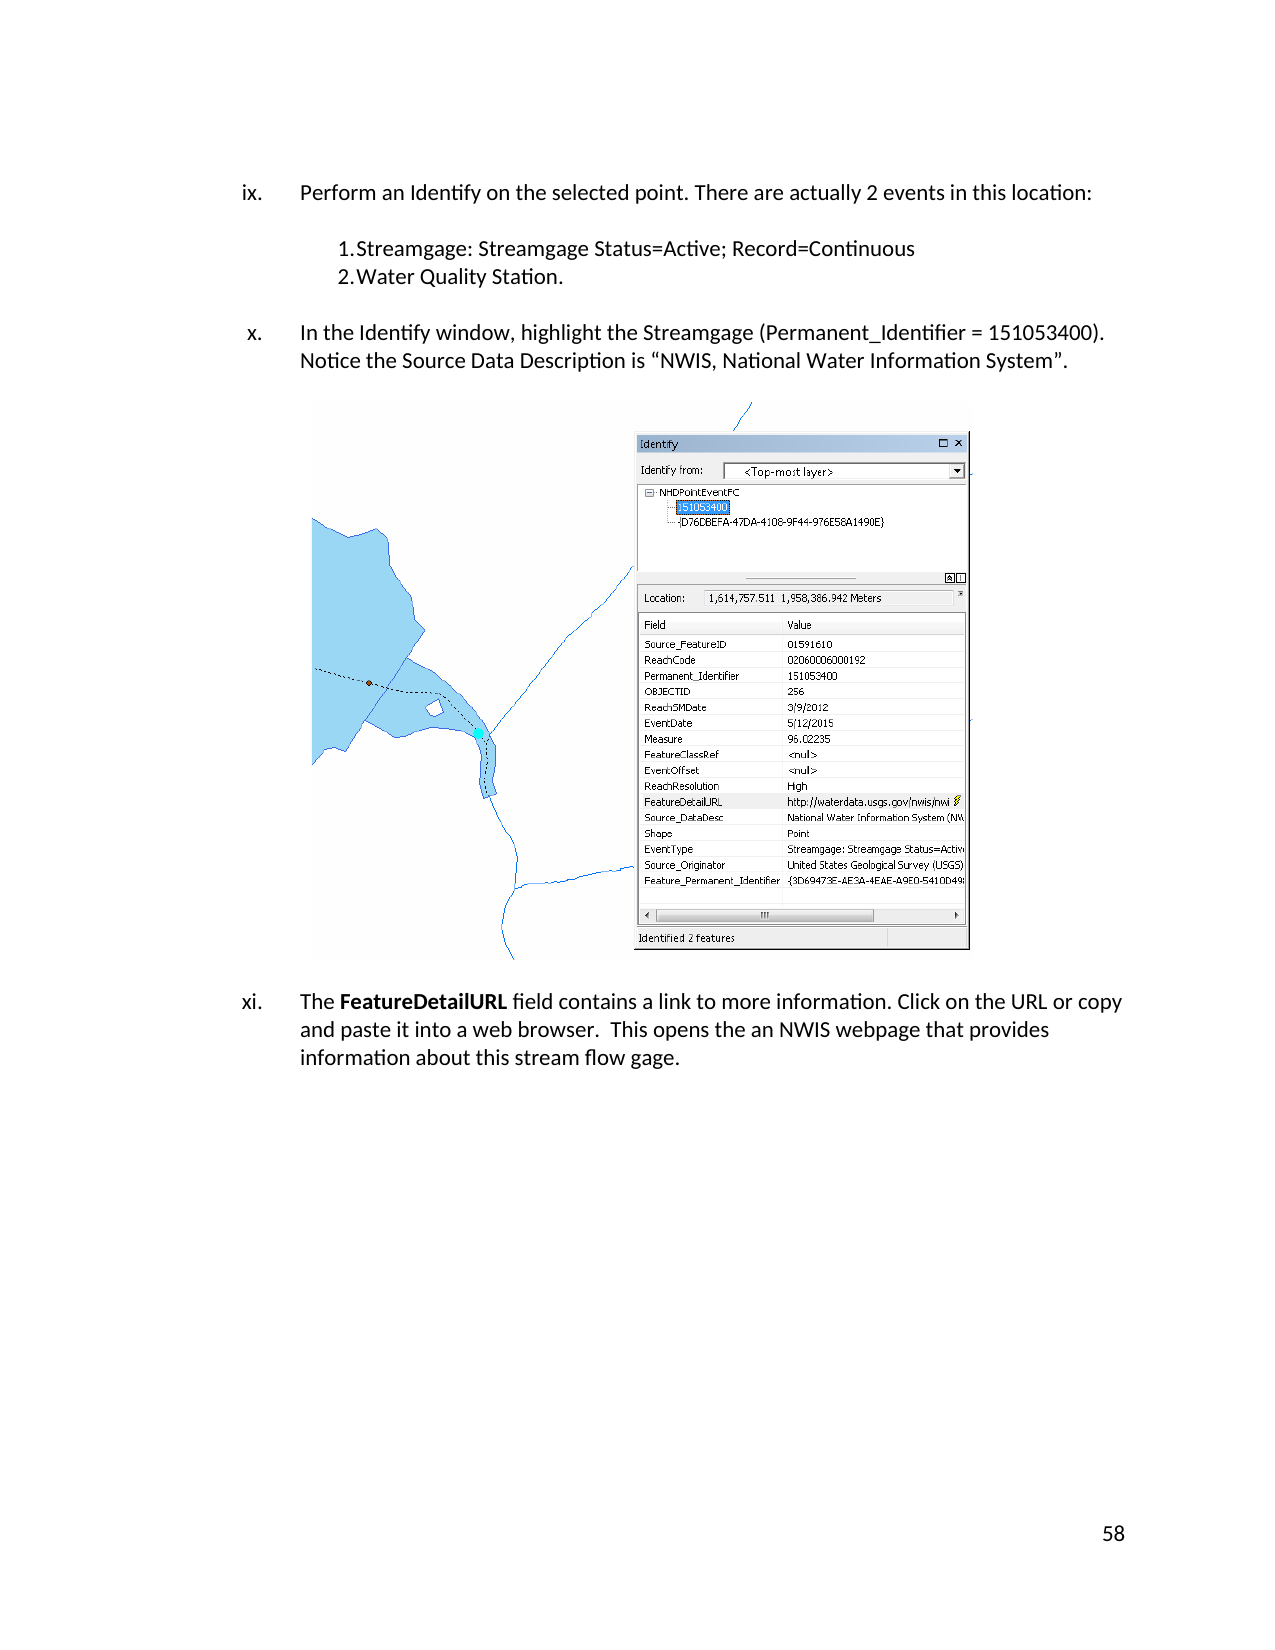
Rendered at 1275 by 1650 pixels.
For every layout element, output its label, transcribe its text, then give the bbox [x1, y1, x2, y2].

list The FeatureDetailURL field contains a link to more information. Click on the URL or copy and paste it into a web browser. This opens the an NWIS webpage that provides information about this stream flow gage. [262, 987, 1125, 1072]
picture [311, 402, 973, 960]
list Streamgage: Streamgage Status=Active; Record=Continuous [337, 234, 1125, 262]
list Perform an Identify on the selected point. There are actually 2 events in this location: [262, 178, 1125, 206]
list Water Quality Station. [337, 262, 1125, 290]
list In the Identify window, highlight the Streamgage (Permanent_Identifier = 151053400). Notice the Source Data Description is “NWIS, National Water Information System”. [262, 318, 1125, 374]
